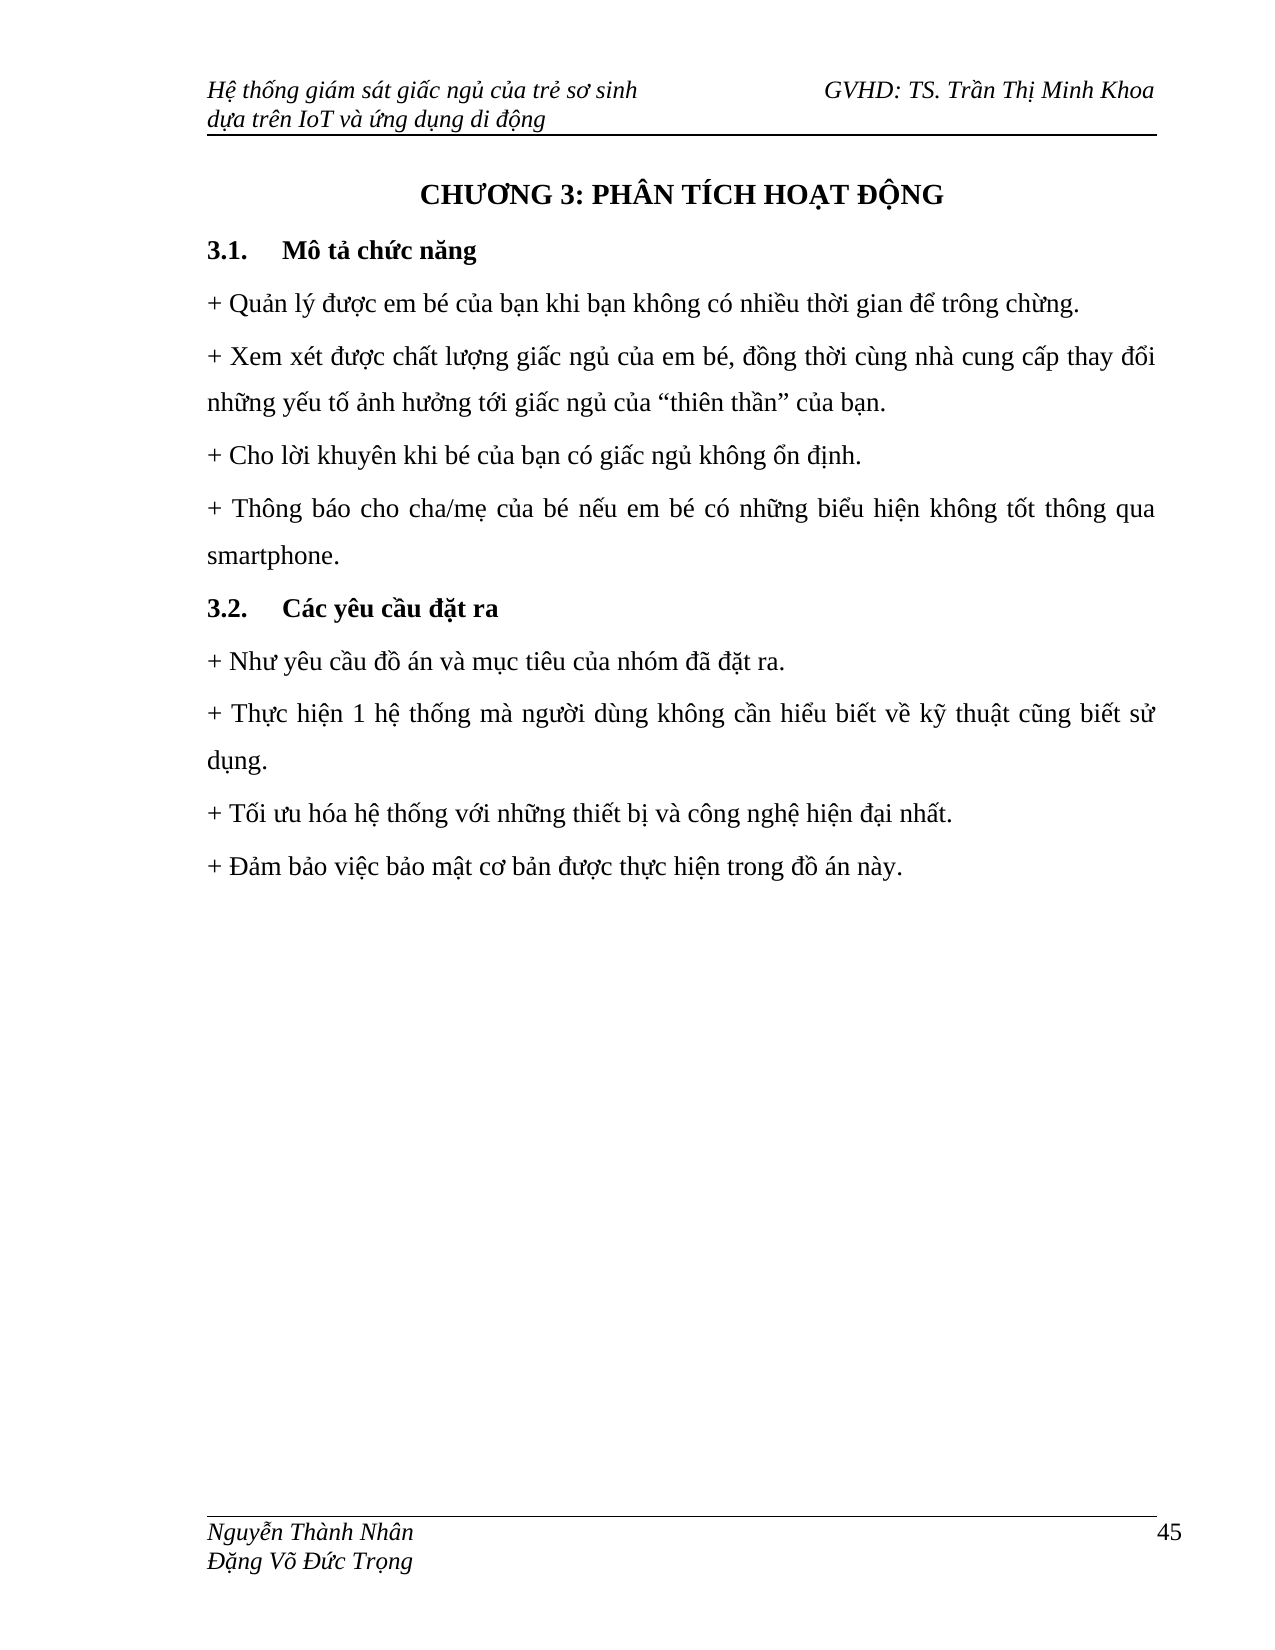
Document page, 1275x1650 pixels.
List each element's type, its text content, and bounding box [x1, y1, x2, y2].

text + Thông báo cho cha/mẹ của bé nếu em bé có những biểu hiện không tốt thông qua smartphone. [207, 492, 1157, 570]
text + Quản lý được em bé của bạn khi bạn không có nhiều thời gian để trông chừng. [207, 287, 1157, 318]
text + Đảm bảo việc bảo mật cơ bản được thực hiện trong đồ án này. [207, 850, 1157, 881]
list Mô tả chức năng [207, 234, 1157, 265]
text CHƯƠNG 3: PHÂN TÍCH HOẠT ĐỘNG [207, 177, 1157, 211]
text + Tối ưu hóa hệ thống với những thiết bị và công nghệ hiện đại nhất. [207, 797, 1157, 828]
text + Cho lời khuyên khi bé của bạn có giấc ngủ không ổn định. [207, 439, 1157, 470]
list Các yêu cầu đặt ra [207, 592, 1157, 623]
text + Xem xét được chất lượng giấc ngủ của em bé, đồng thời cùng nhà cung cấp thay đổi những yếu tố ảnh hưởng tới giấc ngủ của “thiên thần” của bạn. [207, 339, 1157, 417]
text + Thực hiện 1 hệ thống mà người dùng không cần hiểu biết về kỹ thuật cũng biết sử dụng. [207, 697, 1157, 775]
text + Như yêu cầu đồ án và mục tiêu của nhóm đã đặt ra. [207, 644, 1157, 676]
